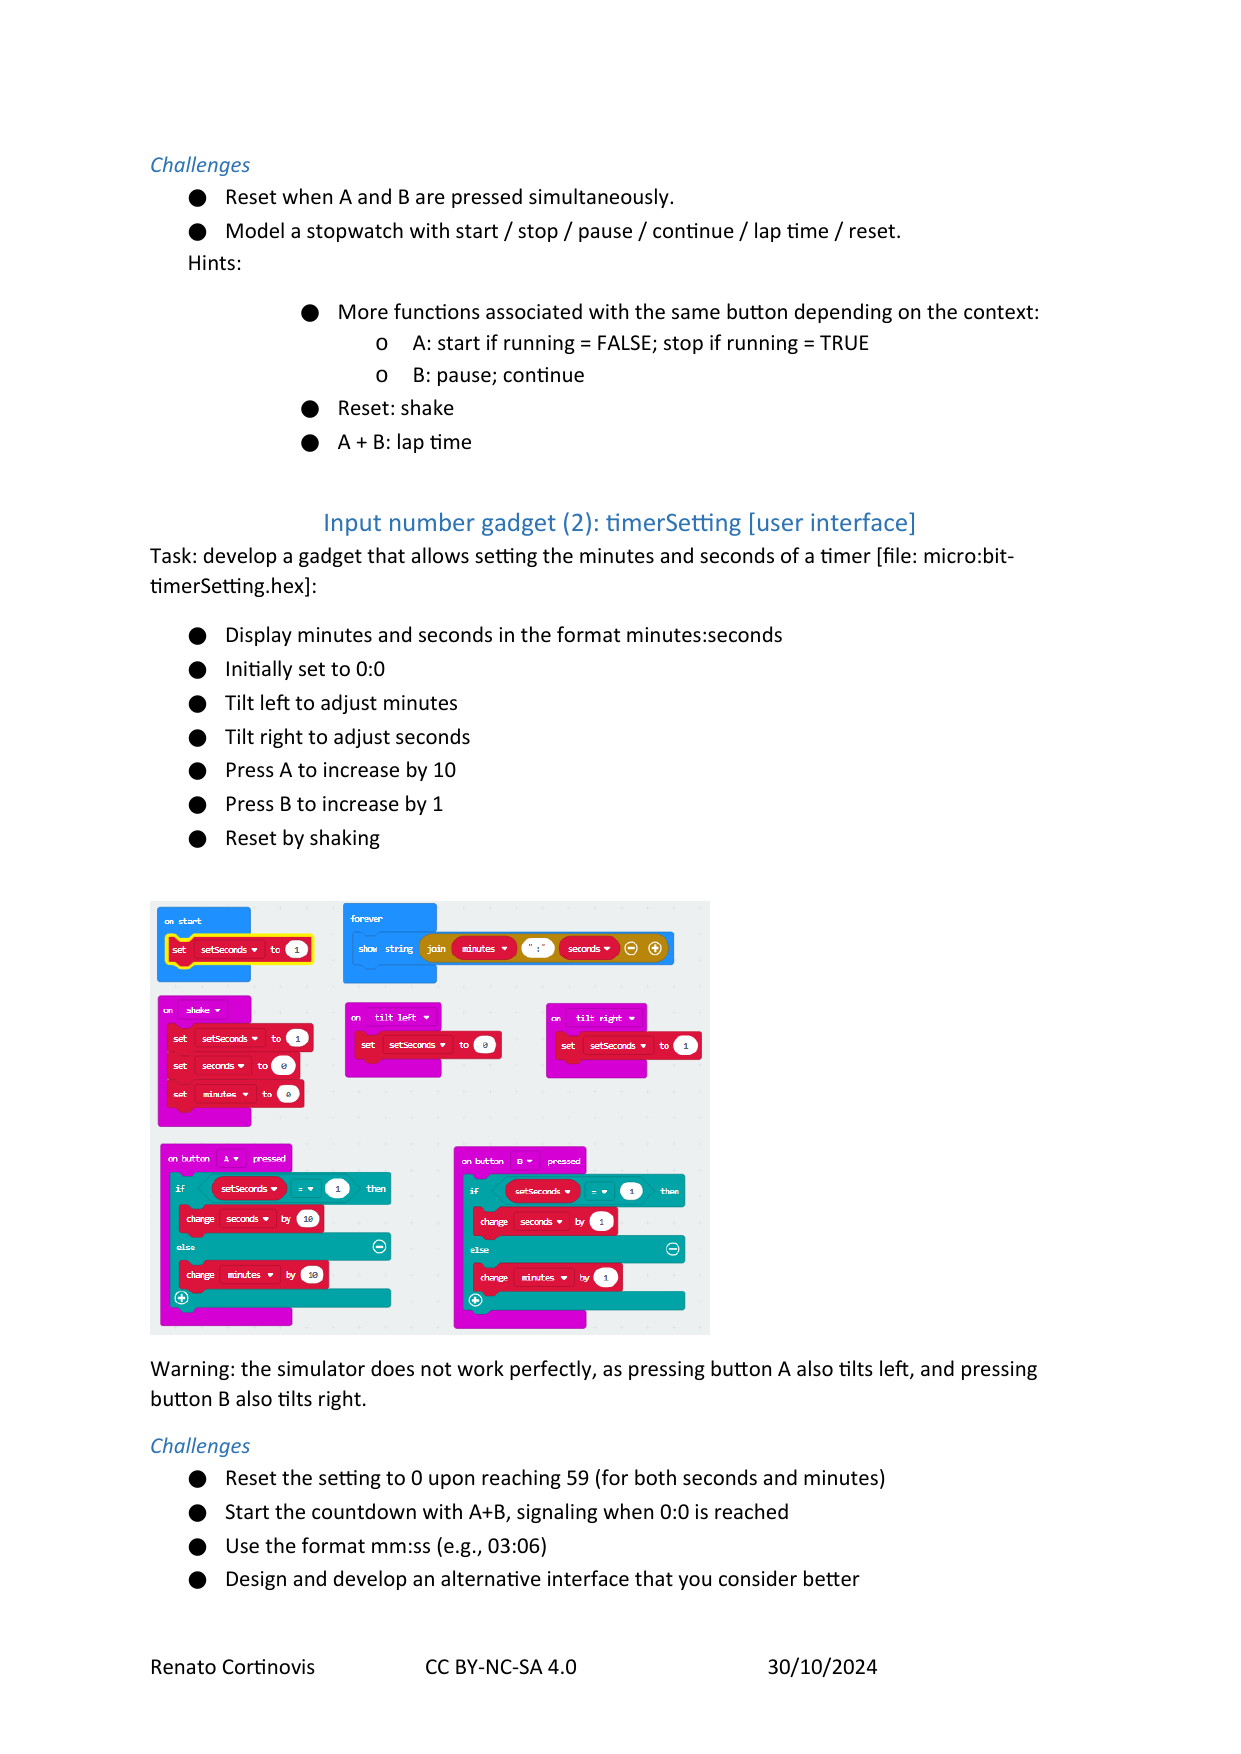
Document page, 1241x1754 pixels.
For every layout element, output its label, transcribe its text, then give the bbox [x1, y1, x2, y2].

subtitle Input number gadget (2): timerSetting [user interface] [150, 506, 1090, 539]
list Reset when A and B are pressed simultaneously. [187, 180, 1090, 211]
list Tilt right to adjust seconds [187, 719, 1090, 751]
picture [150, 901, 710, 1335]
text Warning: the simulator does not work perfectly, as pressing button A also tilts left, and pressing button B also tilts right. [150, 1354, 1090, 1412]
list Model a stopwatch with start / stop / pause / continue / lap time / reset. [187, 214, 1090, 245]
text Hints: [187, 248, 1090, 276]
list A + B: lap time [300, 425, 1090, 456]
list Press B to increase by 1 [187, 787, 1090, 818]
list Use the format mm:ss (e.g., 03:06) [187, 1529, 1090, 1560]
subtitle Challenges [150, 1431, 1090, 1459]
list Design and develop an alternative interface that you consider better [187, 1562, 1090, 1594]
list Tilt left to adjust minutes [187, 686, 1090, 717]
list Start the countdown with A+B, signaling when 0:0 is reached [187, 1495, 1090, 1526]
list Initially set to 0:0 [187, 652, 1090, 683]
list Reset: shake [300, 391, 1090, 422]
text Task: develop a gadget that allows setting the minutes and seconds of a timer [file: micro:bit-timerSetting.hex]: [150, 541, 1090, 599]
subtitle Challenges [150, 150, 1090, 178]
list More functions associated with the same button depending on the context: [300, 294, 1090, 326]
list A: start if running = FALSE; stop if running = TRUE [375, 328, 1090, 357]
list B: pause; continue [375, 360, 1090, 389]
list Reset the setting to 0 upon reaching 59 (for both seconds and minutes) [187, 1461, 1090, 1492]
list Display minutes and seconds in the format minutes:seconds [187, 618, 1090, 649]
list Press A to increase by 10 [187, 753, 1090, 784]
list Reset by shaking [187, 821, 1090, 852]
